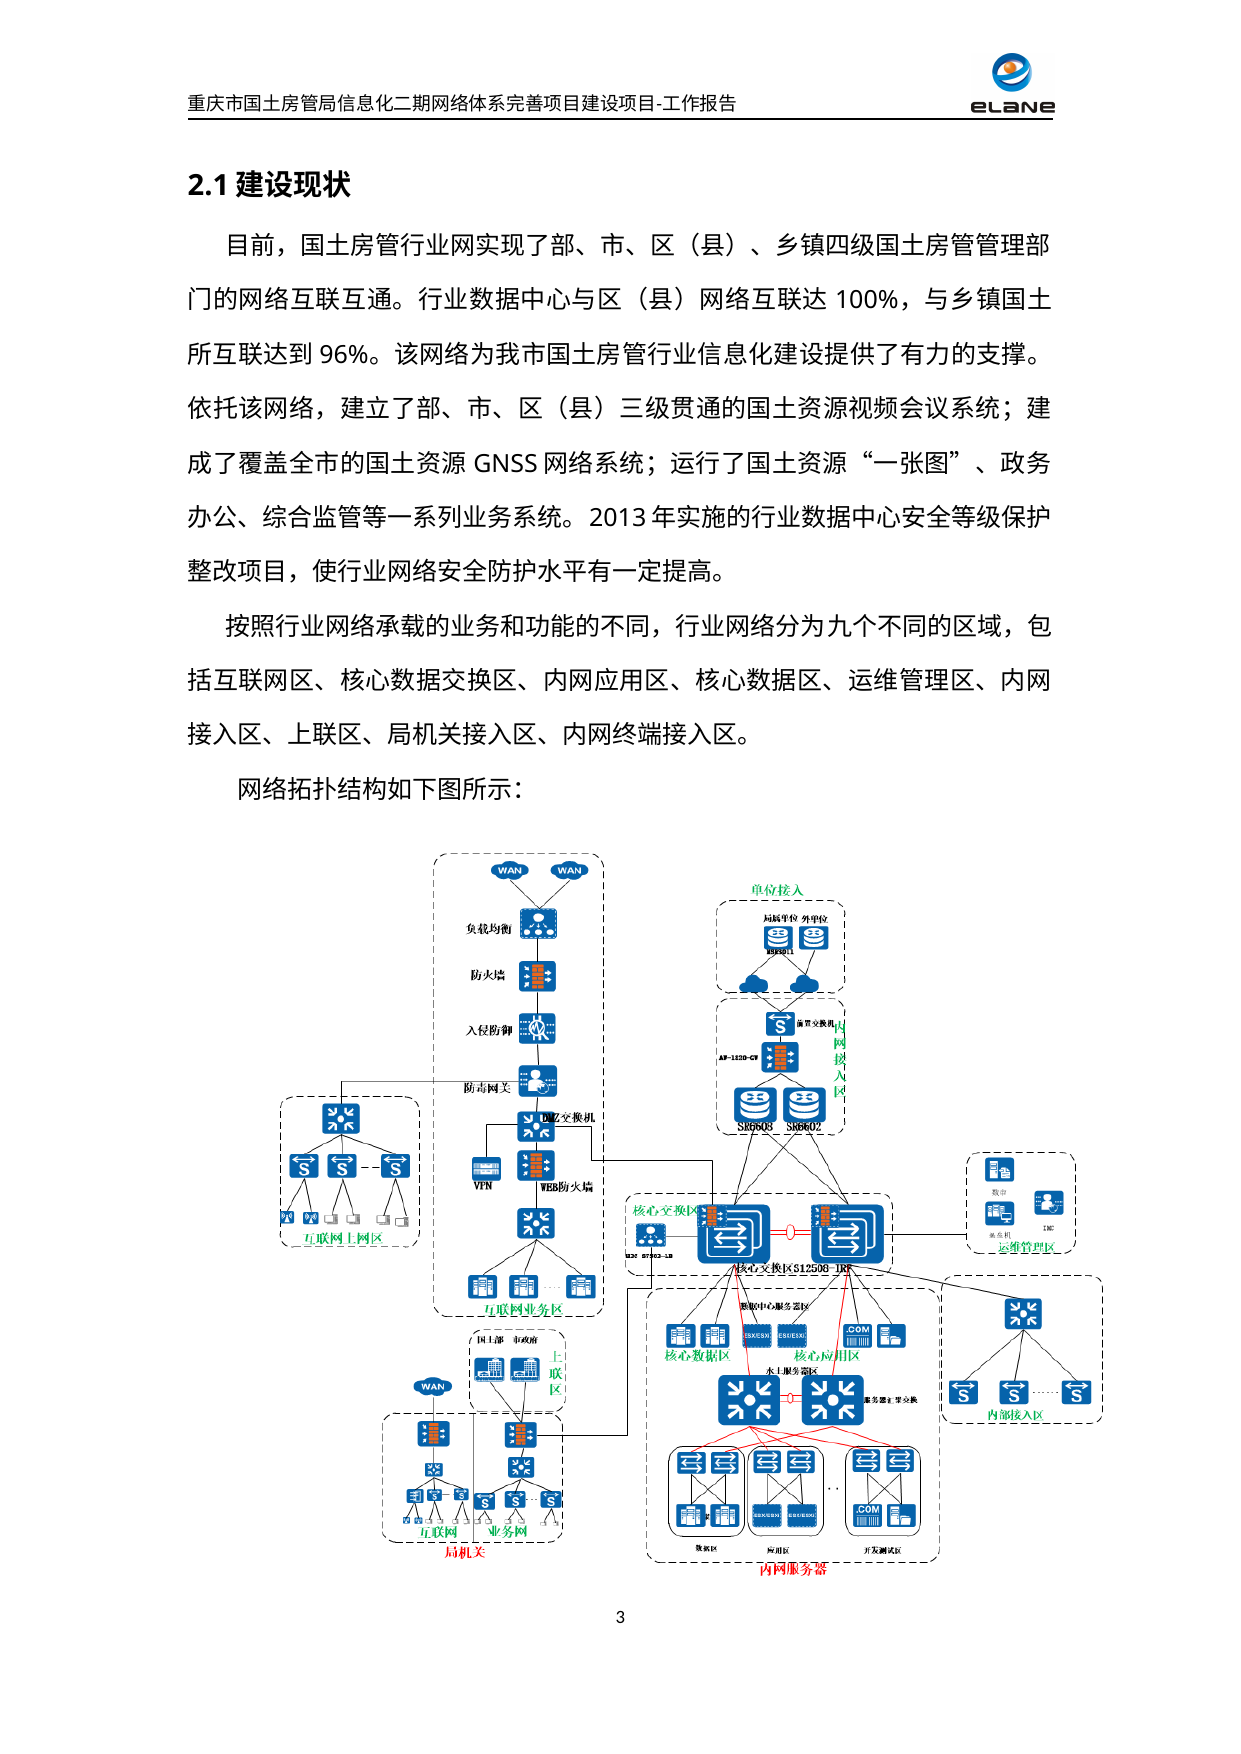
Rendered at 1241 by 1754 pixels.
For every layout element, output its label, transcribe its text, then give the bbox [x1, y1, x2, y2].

text 目前，国土房管行业网实现了部、市、区（县）、乡镇四级国土房管管理部门的网络互联互通。行业数据中心与区（县）网络互联达100%，与乡镇国土所互联达到96%。该网络为我市国土房管行业信息化建设提供了有力的支撑。依托该网络，建立了部、市、区（县）三级贯通的国土资源视频会议系统；建成了覆盖全市的国土资源GNSS网络系统；运行了国土资源“一张图”、政务办公、综合监管等一系列业务系统。2013年实施的行业数据中心安全等级保护整改项目，使行业网络安全防护水平有一定提高。 [187, 226, 1053, 588]
text 网络拓扑结构如下图所示： [187, 769, 1053, 806]
picture [971, 53, 1055, 113]
text 按照行业网络承载的业务和功能的不同，行业网络分为九个不同的区域，包括互联网区、核心数据交换区、内网应用区、核心数据区、运维管理区、内网接入区、上联区、局机关接入区、内网终端接入区。 [187, 606, 1053, 751]
text 2.1建设现状 [187, 162, 1053, 204]
picture [231, 823, 1132, 1577]
